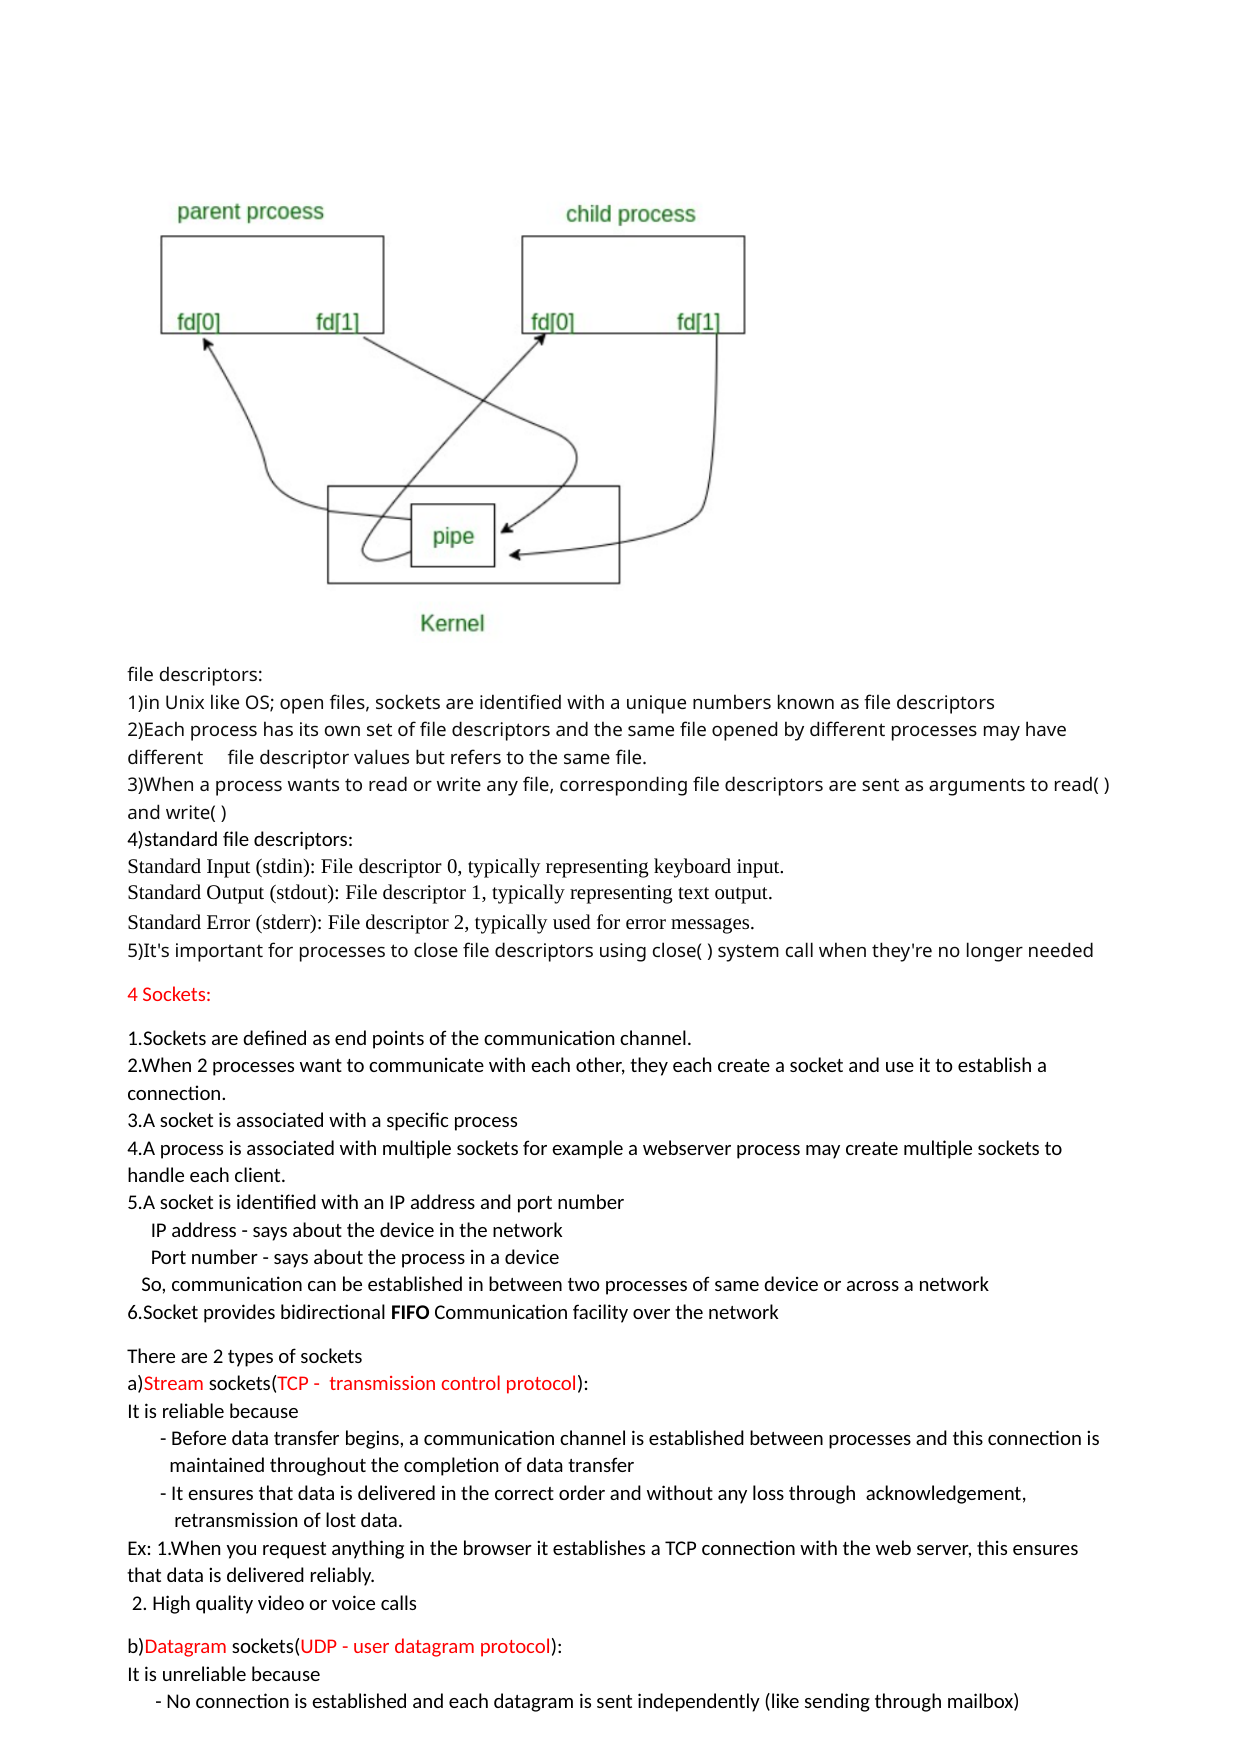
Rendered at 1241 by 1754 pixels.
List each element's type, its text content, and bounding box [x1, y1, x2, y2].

text 4 Sockets: [127, 981, 1113, 1006]
text file descriptors: 1)in Unix like OS; open files, sockets are identified with a unique numbers known as file descriptors 2)Each process has its own set of file descriptors and the same file opened by different processes may have different file descriptor values but refers to the same file. 3)When a process wants to read or write any file, corresponding file descriptors are sent as arguments to read( ) and write( ) 4)standard file descriptors: Standard Input (stdin): File descriptor 0, typically representing keyboard input. Standard Output (stdout): File descriptor 1, typically representing text output. Standard Error (stderr): File descriptor 2, typically used for error messages. 5)It's important for processes to close file descriptors using close( ) system call when they're no longer needed [127, 662, 1113, 962]
picture [127, 179, 781, 643]
text 1.Sockets are defined as end points of the communication channel. 2.When 2 processes want to communicate with each other, they each create a socket and use it to establish a connection. 3.A socket is associated with a specific process 4.A process is associated with multiple sockets for example a webserver process may create multiple sockets to handle each client. 5.A socket is identified with an IP address and port number IP address - says about the device in the network Port number - says about the process in a device So, communication can be established in between two processes of same device or across a network 6.Socket provides bidirectional FIFO Communication facility over the network [127, 1025, 1113, 1324]
text There are 2 types of sockets a)Stream sockets(TCP - transmission control protocol): It is reliable because - Before data transfer begins, a communication channel is established between processes and this connection is maintained throughout the completion of data transfer - It ensures that data is delivered in the correct order and without any loss through acknowledgement, retransmission of lost data. Ex: 1.When you request anything in the browser it establishes a TCP connection with the web server, this ensures that data is delivered reliably. 2. High quality video or voice calls [127, 1343, 1113, 1615]
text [127, 1634, 1113, 1714]
